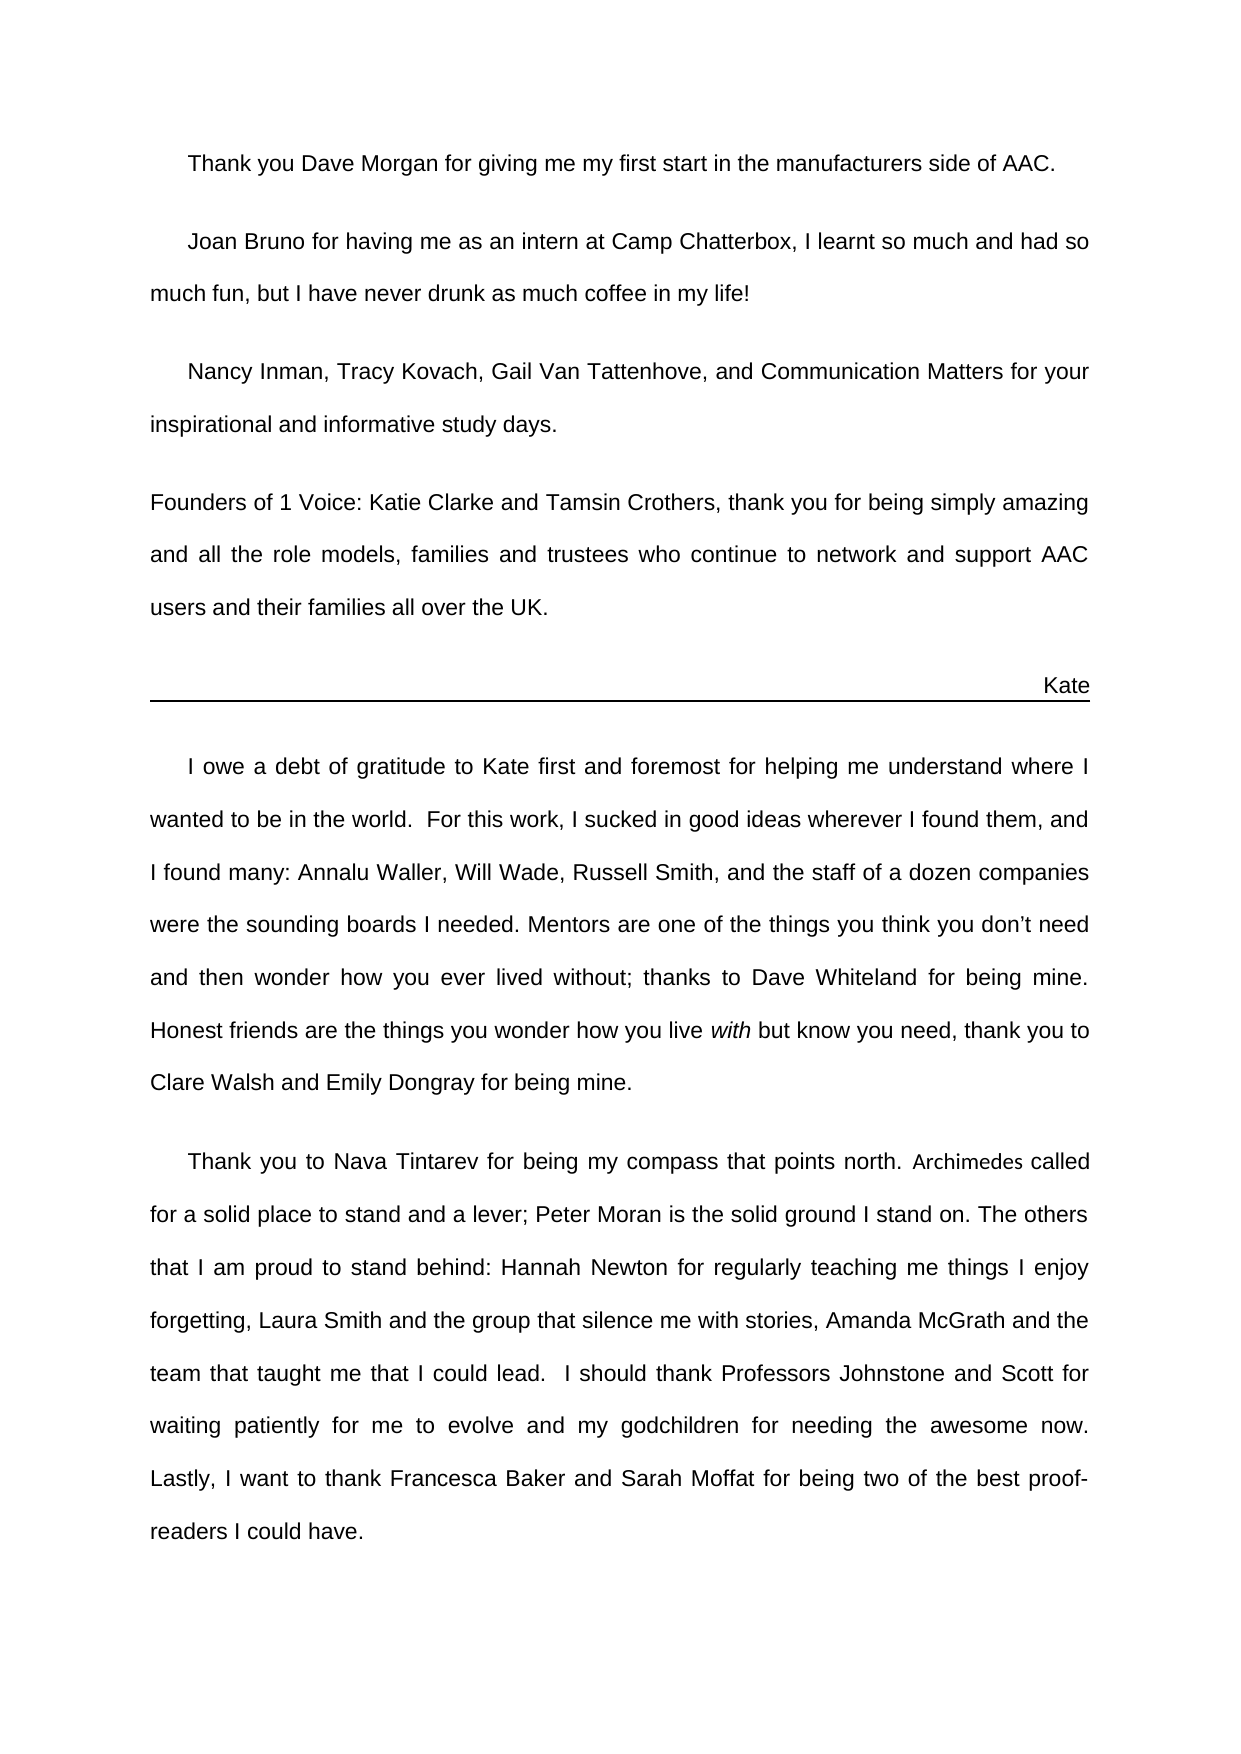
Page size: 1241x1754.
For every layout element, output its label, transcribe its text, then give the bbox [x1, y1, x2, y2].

text Nancy Inman, Tracy Kovach, Gail Van Tattenhove, and Communication Matters for your inspirational and informative study days. [150, 358, 1090, 437]
text Kate [150, 672, 1090, 700]
text Thank you to Nava Tintarev for being my compass that points north. Archimedes called for a solid place to stand and a lever; Peter Moran is the solid ground I stand on. The others that I am proud to stand behind: Hannah Newton for regularly teaching me things I enjoy forgetting, Laura Smith and the group that silence me with stories, Amanda McGrath and the team that taught me that I could lead. I should thank Professors Johnstone and Scott for waiting patiently for me to evolve and my godchildren for needing the awesome now. Lastly, I want to thank Francesca Baker and Sarah Moffat for being two of the best proof-readers I could have. [150, 1147, 1090, 1544]
text Founders of 1 Voice: Katie Clarke and Tamsin Crothers, thank you for being simply amazing and all the role models, families and trustees who continue to network and support AAC users and their families all over the UK. [150, 488, 1090, 620]
text Joan Bruno for having me as an intern at Camp Chatterbox, I learnt so much and had so much fun, but I have never drunk as much coffee in my life! [150, 228, 1090, 307]
text Thank you Dave Morgan for giving me my first start in the manufacturers side of AAC. [150, 150, 1090, 176]
text I owe a debt of gratitude to Kate first and foremost for helping me understand where I wanted to be in the world. For this work, I sucked in good ideas wherever I found them, and I found many: Annalu Waller, Will Wade, Russell Smith, and the staff of a dozen companies were the sounding boards I needed. Mentors are one of the things you think you don’t need and then wonder how you ever lived without; thanks to Dave Whiteland for being mine. Honest friends are the things you wonder how you live with but know you need, thank you to Clare Walsh and Emily Dongray for being mine. [150, 753, 1090, 1096]
